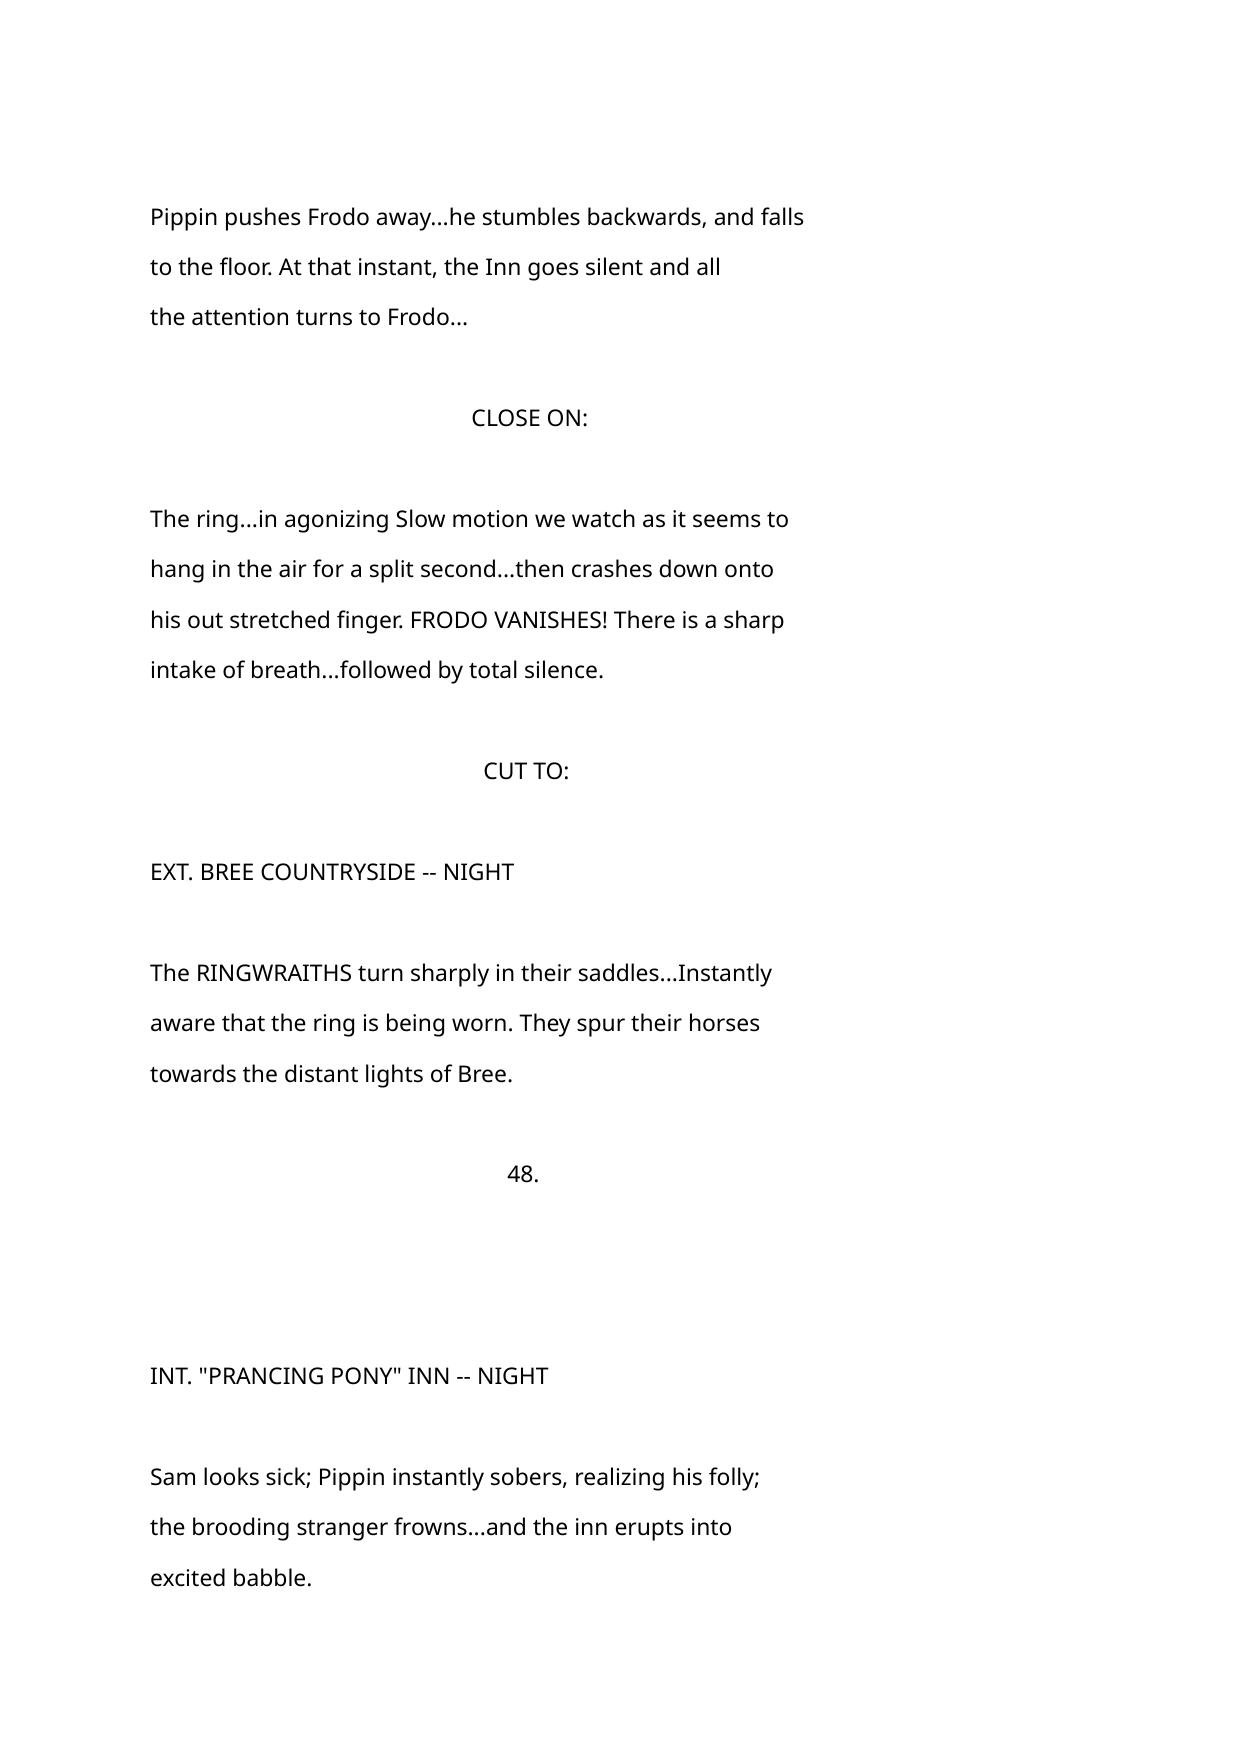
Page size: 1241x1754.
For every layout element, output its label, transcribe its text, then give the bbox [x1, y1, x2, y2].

text hang in the air for a split second...then crashes down onto [150, 553, 1090, 584]
text intake of breath...followed by total silence. [150, 654, 1090, 685]
text The RINGWRAITHS turn sharply in their saddles...Instantly [150, 957, 1090, 988]
text to the floor. At that instant, the Inn goes silent and all [150, 251, 1090, 282]
text the attention turns to Frodo... [150, 301, 1090, 332]
text The ring...in agonizing Slow motion we watch as it seems to [150, 503, 1090, 534]
text INT. "PRANCING PONY" INN -- NIGHT [150, 1360, 1090, 1391]
text excited babble. [150, 1562, 1090, 1593]
text Sam looks sick; Pippin instantly sobers, realizing his folly; [150, 1461, 1090, 1492]
text CUT TO: [150, 755, 1090, 786]
text the brooding stranger frowns...and the inn erupts into [150, 1511, 1090, 1542]
text 48. [150, 1158, 1090, 1189]
text aware that the ring is being worn. They spur their horses [150, 1007, 1090, 1038]
text his out stretched finger. FRODO VANISHES! There is a sharp [150, 604, 1090, 635]
text towards the distant lights of Bree. [150, 1057, 1090, 1089]
text CLOSE ON: [150, 402, 1090, 433]
text Pippin pushes Frodo away...he stumbles backwards, and falls [150, 200, 1090, 232]
text EXT. BREE COUNTRYSIDE -- NIGHT [150, 856, 1090, 887]
